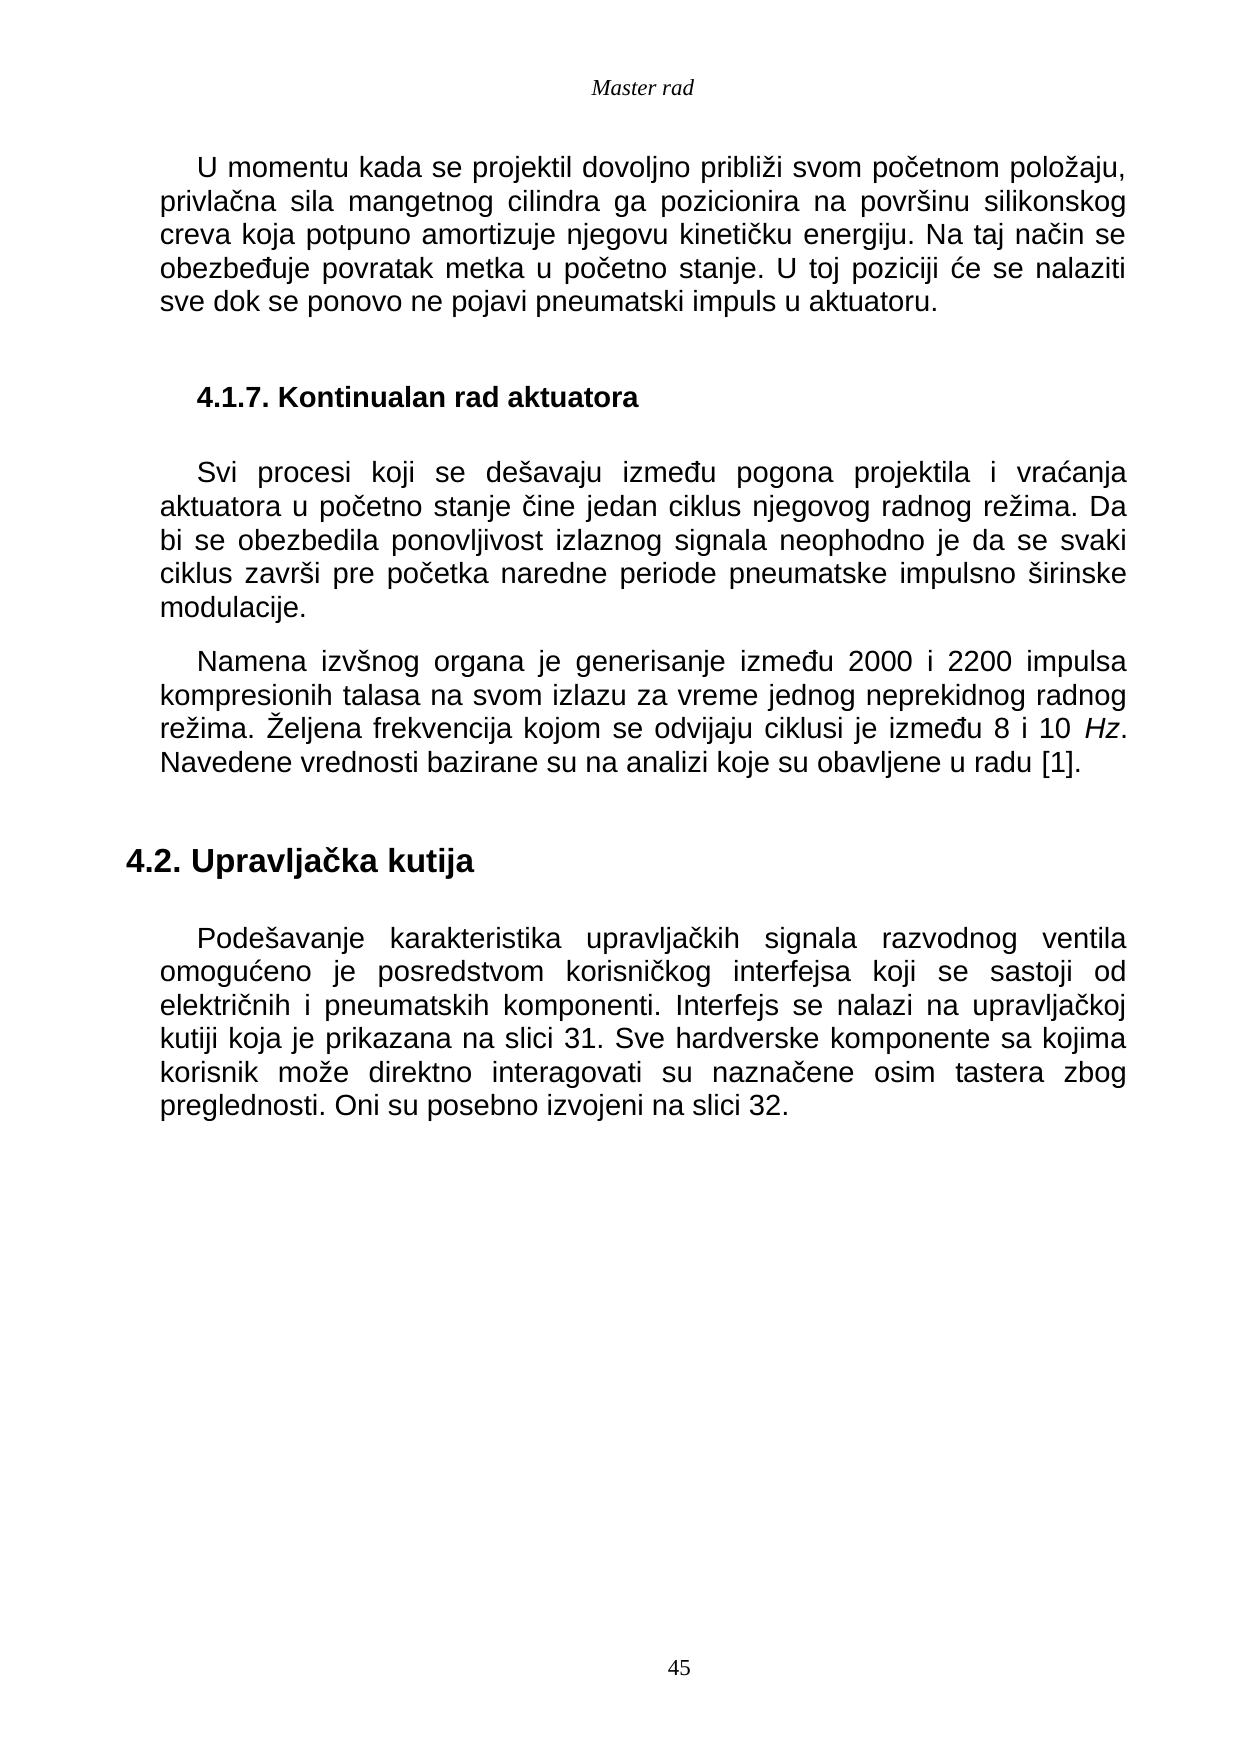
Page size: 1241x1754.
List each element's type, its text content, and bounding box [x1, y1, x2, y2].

subtitle Kontinualan rad aktuatora [159, 380, 1128, 414]
text U momentu kada se projektil dovoljno približi svom početnom položaju, privlačna sila mangetnog cilindra ga pozicionira na površinu silikonskog creva koja potpuno amortizuje njegovu kinetičku energiju. Na taj način se obezbeđuje povratak metka u početno stanje. U toj poziciji će se nalaziti sve dok se ponovo ne pojavi pneumatski impuls u aktuatoru. [159, 150, 1128, 318]
text Svi procesi koji se dešavaju između pogona projektila i vraćanja aktuatora u početno stanje čine jedan ciklus njegovog radnog režima. Da bi se obezbedila ponovljivost izlaznog signala neophodno je da se svaki ciklus završi pre početka naredne periode pneumatske impulsno širinske modulacije. [159, 455, 1128, 623]
subtitle Upravljačka kutija [89, 841, 1128, 879]
text Podešavanje karakteristika upravljačkih signala razvodnog ventila omogućeno je posredstvom korisničkog interfejsa koji se sastoji od električnih i pneumatskih komponenti. Interfejs se nalazi na upravljačkoj kutiji koja je prikazana na slici 31. Sve hardverske komponente sa kojima korisnik može direktno interagovati su naznačene osim tastera zbog preglednosti. Oni su posebno izvojeni na slici 32. [159, 921, 1128, 1122]
text Namena izvšnog organa je generisanje između 2000 i 2200 impulsa kompresionih talasa na svom izlazu za vreme jednog neprekidnog radnog režima. Željena frekvencija kojom se odvijaju ciklusi je između 8 i 10 Hz. Navedene vrednosti bazirane su na analizi koje su obavljene u radu [1]. [159, 644, 1128, 778]
